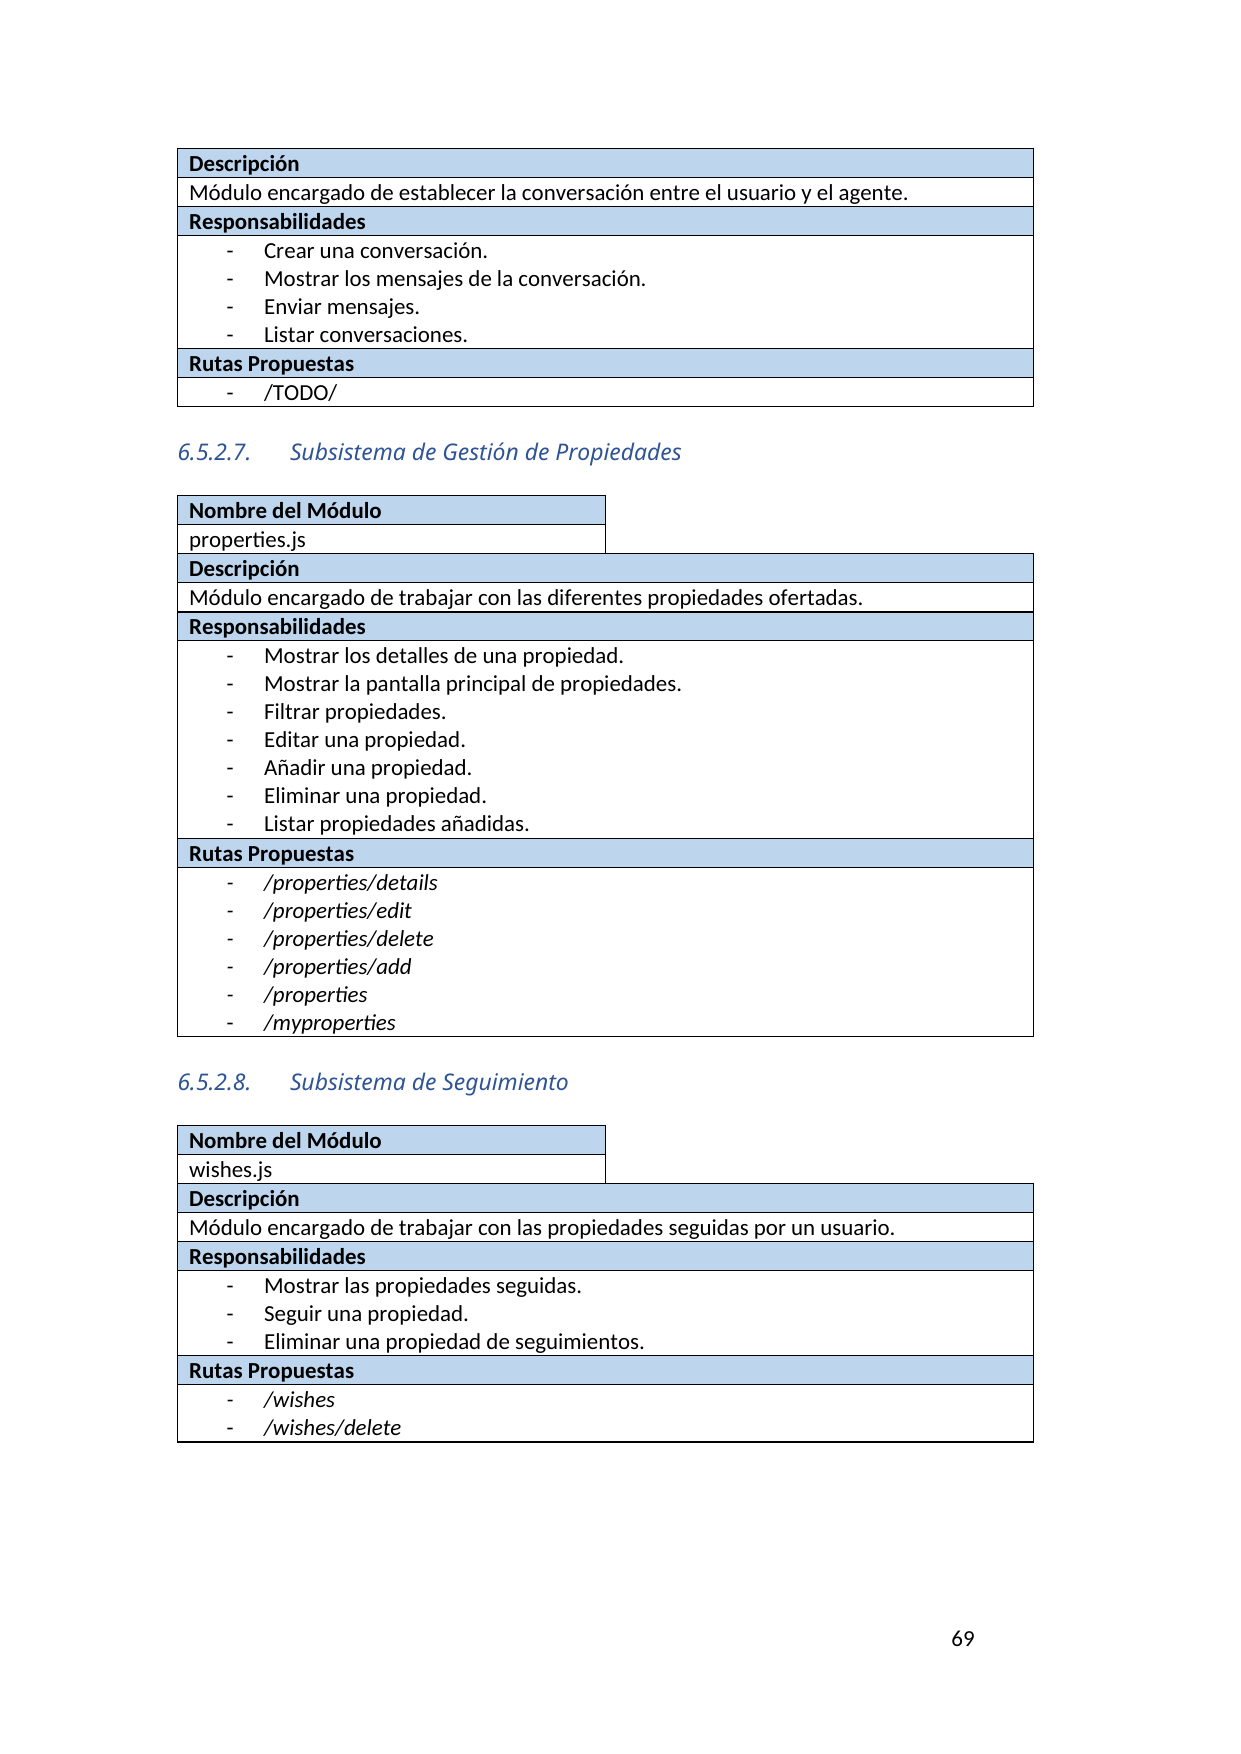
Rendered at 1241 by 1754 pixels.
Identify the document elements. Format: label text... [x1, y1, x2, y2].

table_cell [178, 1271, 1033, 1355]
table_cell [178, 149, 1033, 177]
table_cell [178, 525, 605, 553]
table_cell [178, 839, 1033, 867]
subtitle Subsistema de Gestión de Propiedades [177, 436, 974, 468]
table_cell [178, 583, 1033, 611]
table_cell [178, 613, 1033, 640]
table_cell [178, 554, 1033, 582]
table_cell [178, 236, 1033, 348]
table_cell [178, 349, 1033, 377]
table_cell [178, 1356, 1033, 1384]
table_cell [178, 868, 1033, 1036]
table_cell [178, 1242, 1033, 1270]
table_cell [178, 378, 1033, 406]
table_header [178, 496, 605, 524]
subtitle Subsistema de Seguimiento [177, 1066, 974, 1097]
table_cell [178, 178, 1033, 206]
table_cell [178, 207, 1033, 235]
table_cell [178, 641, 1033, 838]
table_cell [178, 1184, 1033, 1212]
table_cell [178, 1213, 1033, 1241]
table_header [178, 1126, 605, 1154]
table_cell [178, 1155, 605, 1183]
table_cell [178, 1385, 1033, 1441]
